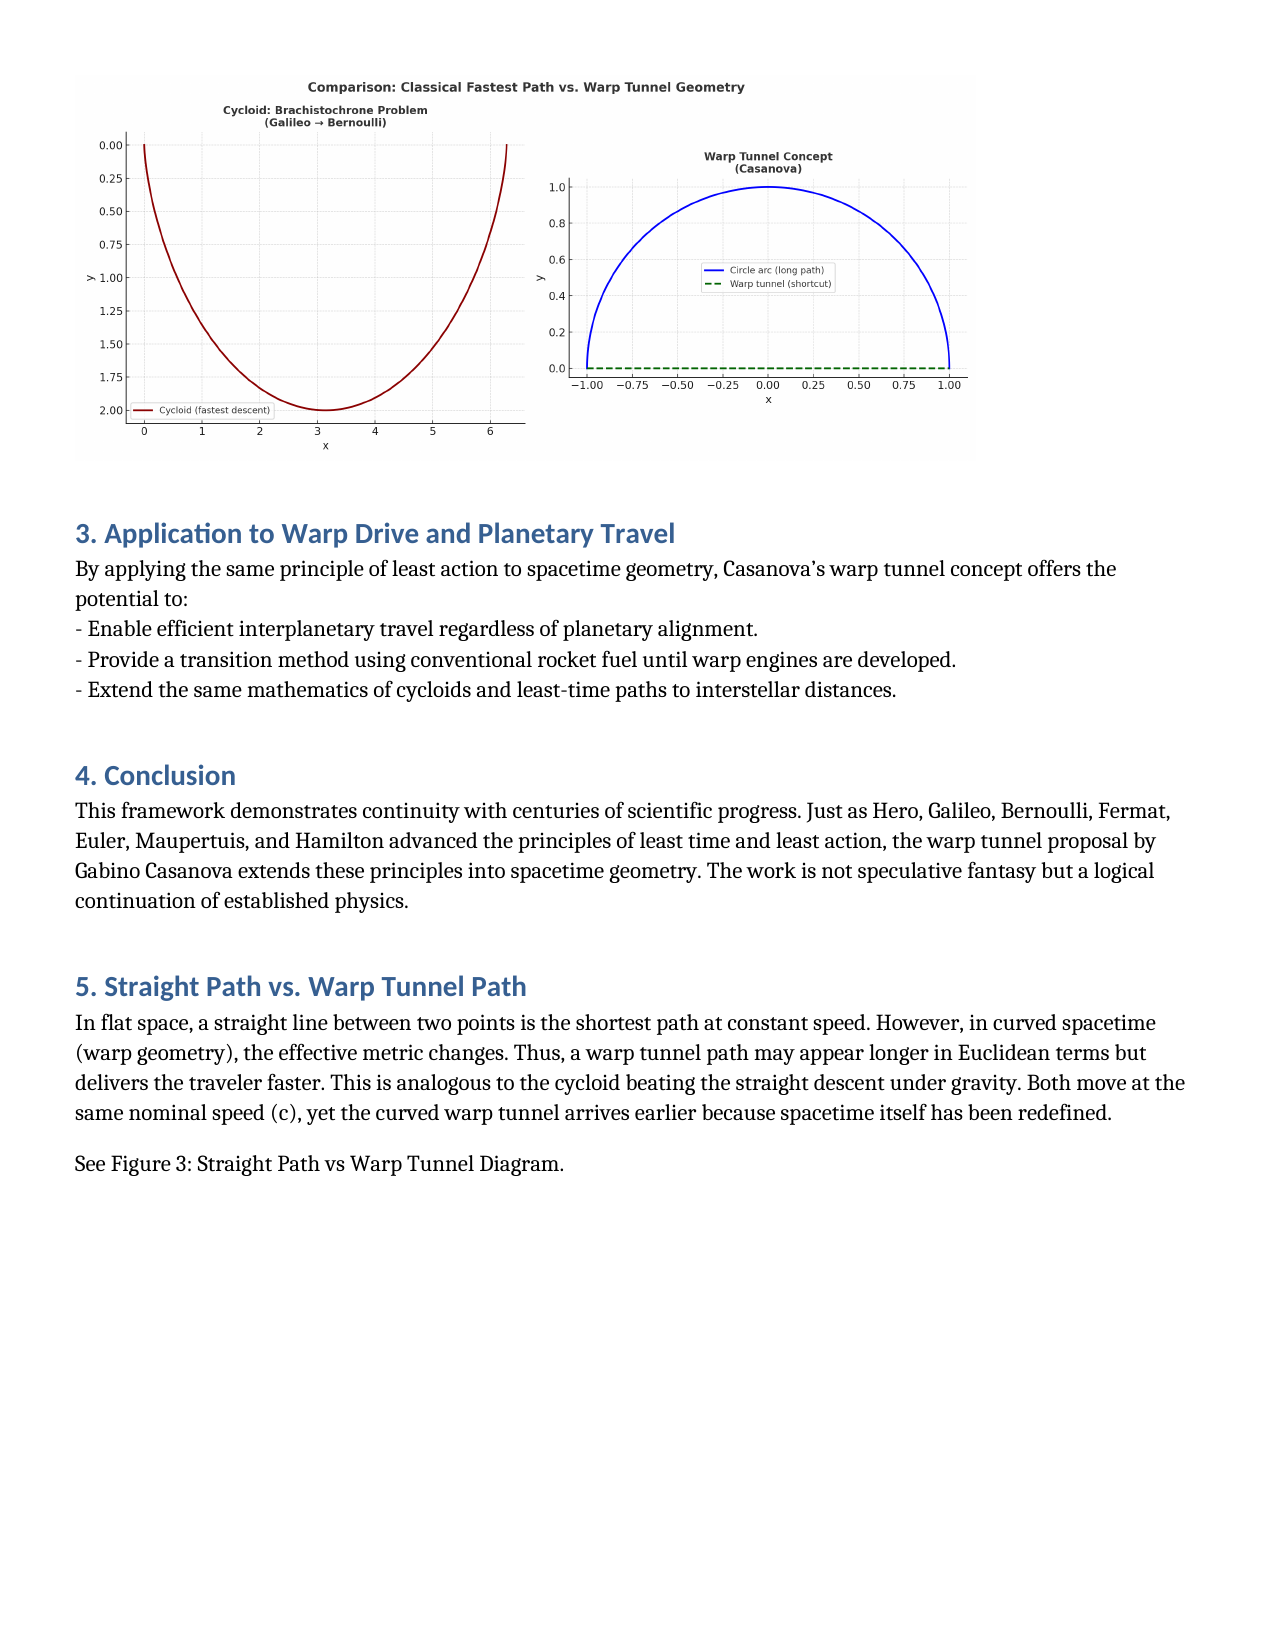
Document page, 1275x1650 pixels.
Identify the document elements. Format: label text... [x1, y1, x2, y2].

text See Figure 3: Straight Path vs Warp Tunnel Diagram. [75, 1151, 1200, 1177]
subtitle 4. Conclusion [75, 757, 1200, 792]
text In flat space, a straight line between two points is the shortest path at constant speed. However, in curved spacetime (warp geometry), the effective metric changes. Thus, a warp tunnel path may appear longer in Euclidean terms but delivers the traveler faster. This is analogous to the cycloid beating the straight descent under gravity. Both move at the same nominal speed (c), yet the curved warp tunnel arrives earlier because spacetime itself has been redefined. [75, 1009, 1200, 1126]
picture [75, 75, 977, 461]
text By applying the same principle of least action to spacetime geometry, Casanova’s warp tunnel concept offers the potential to: - Enable efficient interplanetary travel regardless of planetary alignment. - Provide a transition method using conventional rocket fuel until warp engines are developed. - Extend the same mathematics of cycloids and least-time paths to interstellar distances. [75, 556, 1200, 703]
subtitle 3. Application to Warp Drive and Planetary Travel [75, 515, 1200, 550]
text This framework demonstrates continuity with centuries of scientific progress. Just as Hero, Galileo, Bernoulli, Fermat, Euler, Maupertuis, and Hamilton advanced the principles of least time and least action, the warp tunnel proposal by Gabino Casanova extends these principles into spacetime geometry. The work is not speculative fantasy but a logical continuation of established physics. [75, 798, 1200, 915]
subtitle 5. Straight Path vs. Warp Tunnel Path [75, 968, 1200, 1004]
